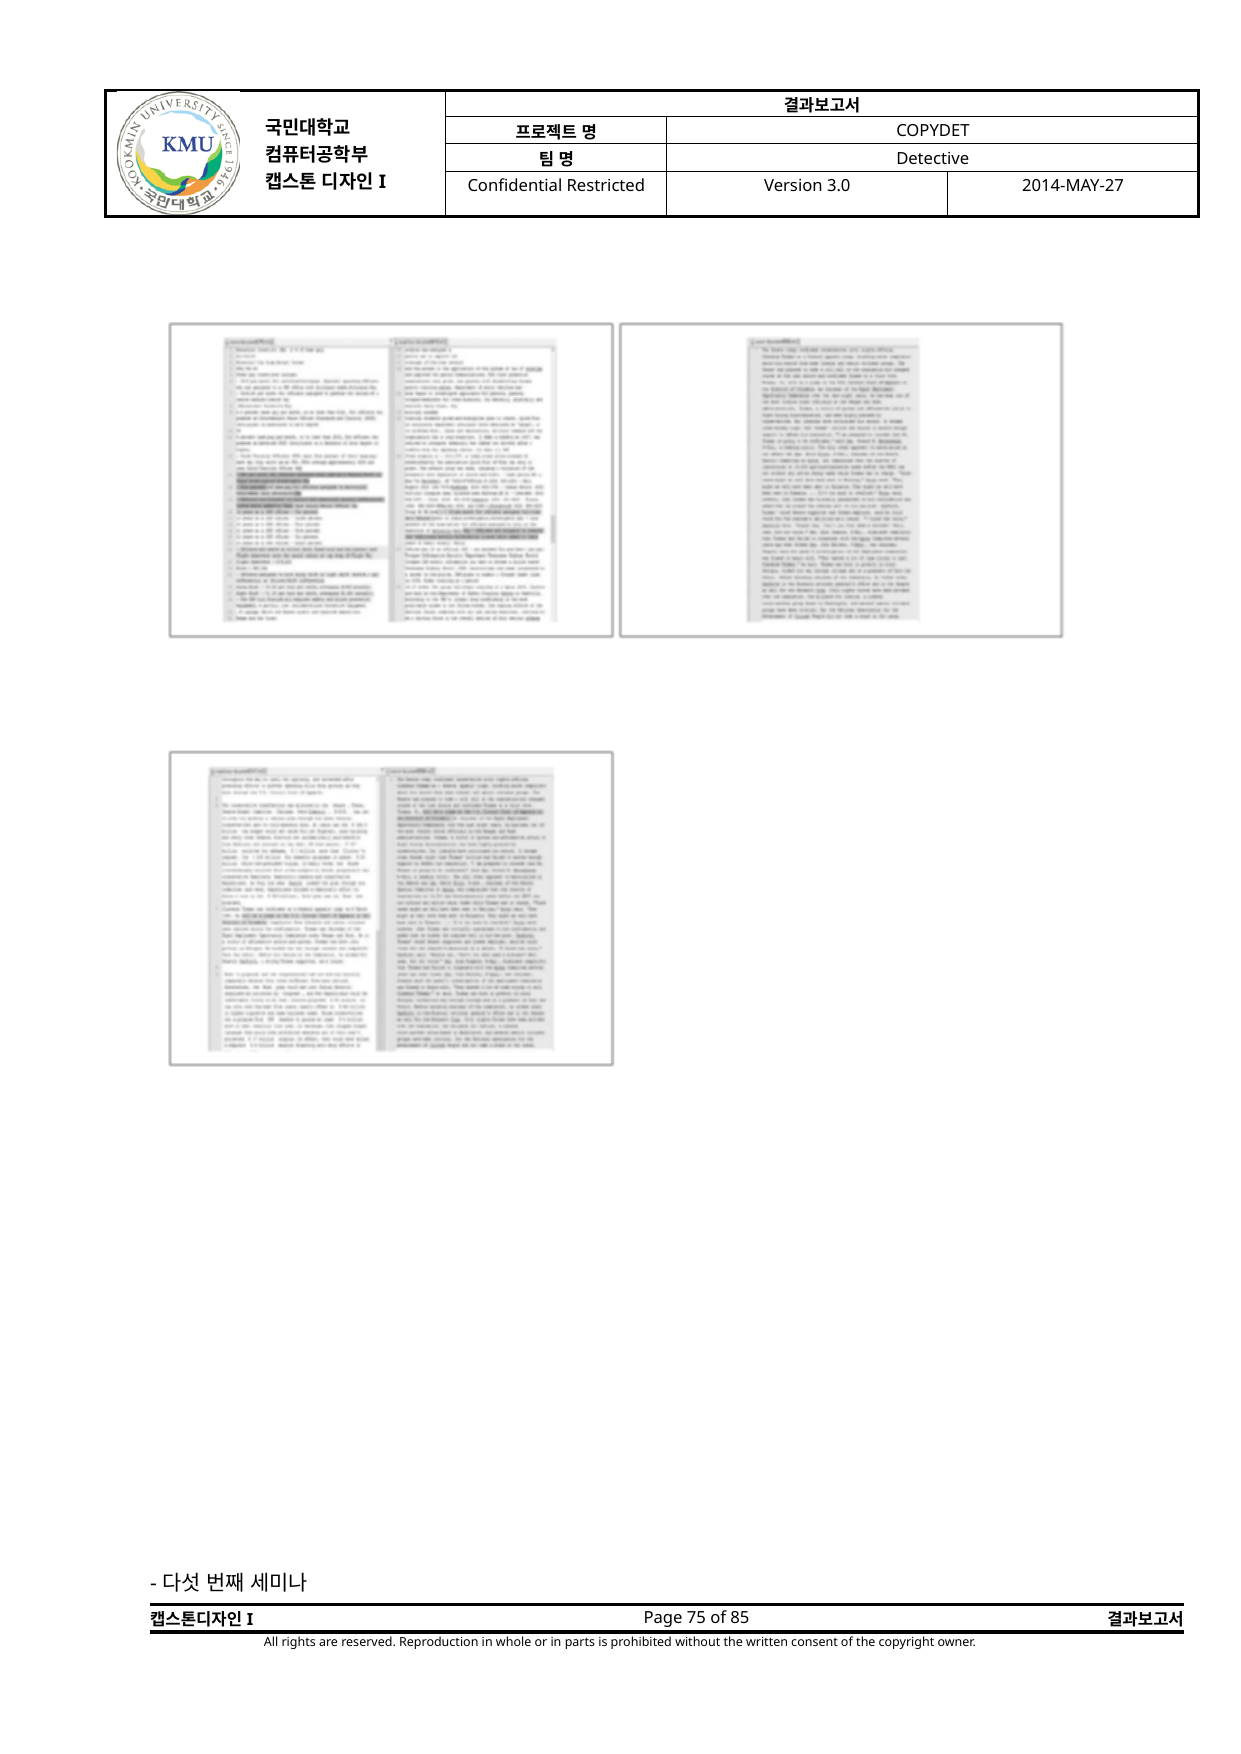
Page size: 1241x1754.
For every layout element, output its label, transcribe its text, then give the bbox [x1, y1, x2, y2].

picture [116, 91, 240, 215]
text - 다섯 번째 세미나 [150, 1566, 1090, 1597]
picture [150, 246, 1085, 1567]
